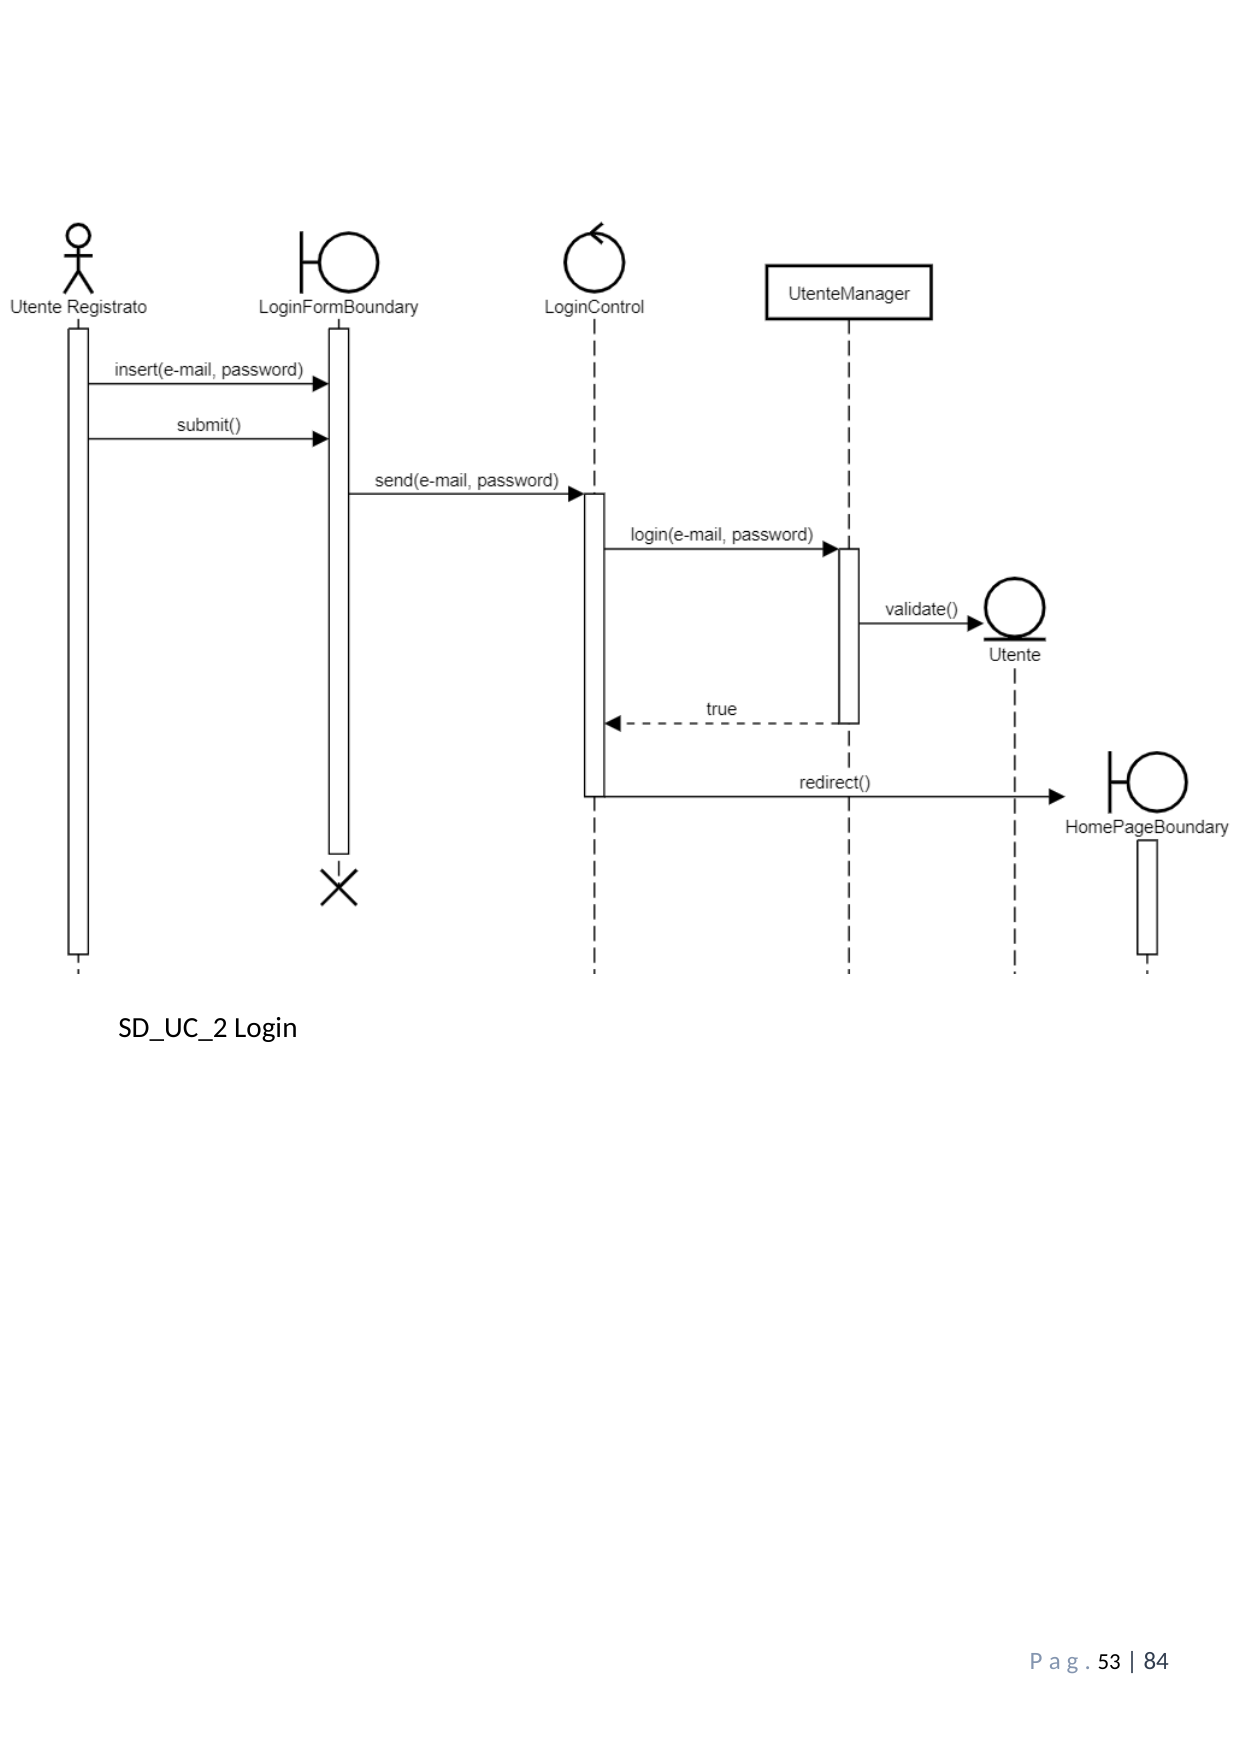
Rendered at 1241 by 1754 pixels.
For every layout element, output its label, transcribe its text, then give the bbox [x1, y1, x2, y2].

text SD_UC_2 Login [118, 1009, 1122, 1045]
picture [0, 212, 1238, 974]
